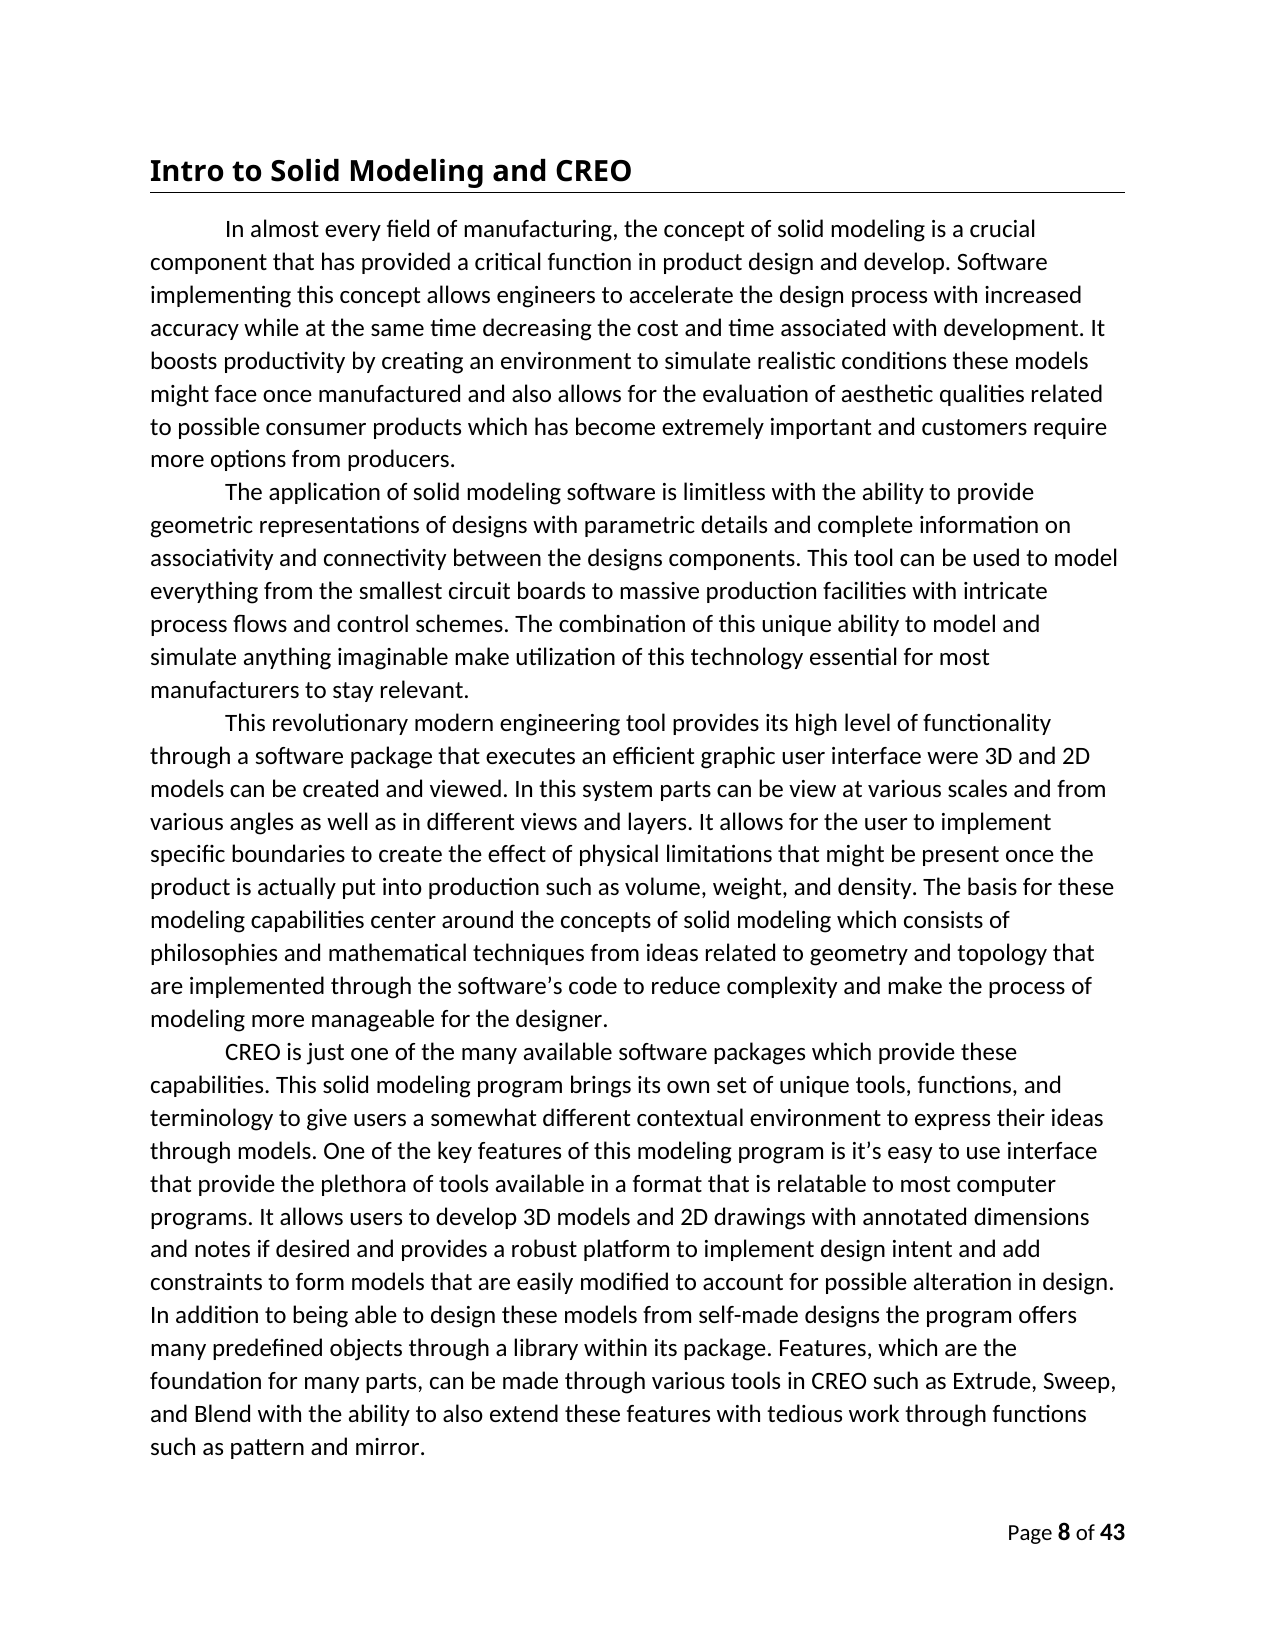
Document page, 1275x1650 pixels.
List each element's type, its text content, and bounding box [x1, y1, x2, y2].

text The application of solid modeling software is limitless with the ability to provide geometric representations of designs with parametric details and complete information on associativity and connectivity between the designs components. This tool can be used to model everything from the smallest circuit boards to massive production facilities with intricate process flows and control schemes. The combination of this unique ability to model and simulate anything imaginable make utilization of this technology essential for most manufacturers to stay relevant. [150, 476, 1125, 704]
text CREO is just one of the many available software packages which provide these capabilities. This solid modeling program brings its own set of unique tools, functions, and terminology to give users a somewhat different contextual environment to express their ideas through models. One of the key features of this modeling program is it’s easy to use interface that provide the plethora of tools available in a format that is relatable to most computer programs. It allows users to develop 3D models and 2D drawings with annotated dimensions and notes if desired and provides a robust platform to implement design intent and add constraints to form models that are easily modified to account for possible alteration in design. In addition to being able to design these models from self-made designs the program offers many predefined objects through a library within its package. Features, which are the foundation for many parts, can be made through various tools in CREO such as Extrude, Sweep, and Blend with the ability to also extend these features with tedious work through functions such as pattern and mirror. [150, 1036, 1125, 1462]
text In almost every field of manufacturing, the concept of solid modeling is a crucial component that has provided a critical function in product design and develop. Software implementing this concept allows engineers to accelerate the design process with increased accuracy while at the same time decreasing the cost and time associated with development. It boosts productivity by creating an environment to simulate realistic conditions these models might face once manufactured and also allows for the evaluation of aesthetic qualities related to possible consumer products which has become extremely important and customers require more options from producers. [150, 213, 1125, 474]
text This revolutionary modern engineering tool provides its high level of functionality through a software package that executes an efficient graphic user interface were 3D and 2D models can be created and viewed. In this system parts can be view at various scales and from various angles as well as in different views and layers. It allows for the user to implement specific boundaries to create the effect of physical limitations that might be present once the product is actually put into production such as volume, weight, and density. The basis for these modeling capabilities center around the concepts of solid modeling which consists of philosophies and mathematical techniques from ideas related to geometry and topology that are implemented through the software’s code to reduce complexity and make the process of modeling more manageable for the designer. [150, 707, 1125, 1034]
text Intro to Solid Modeling and CREO [150, 150, 1125, 192]
